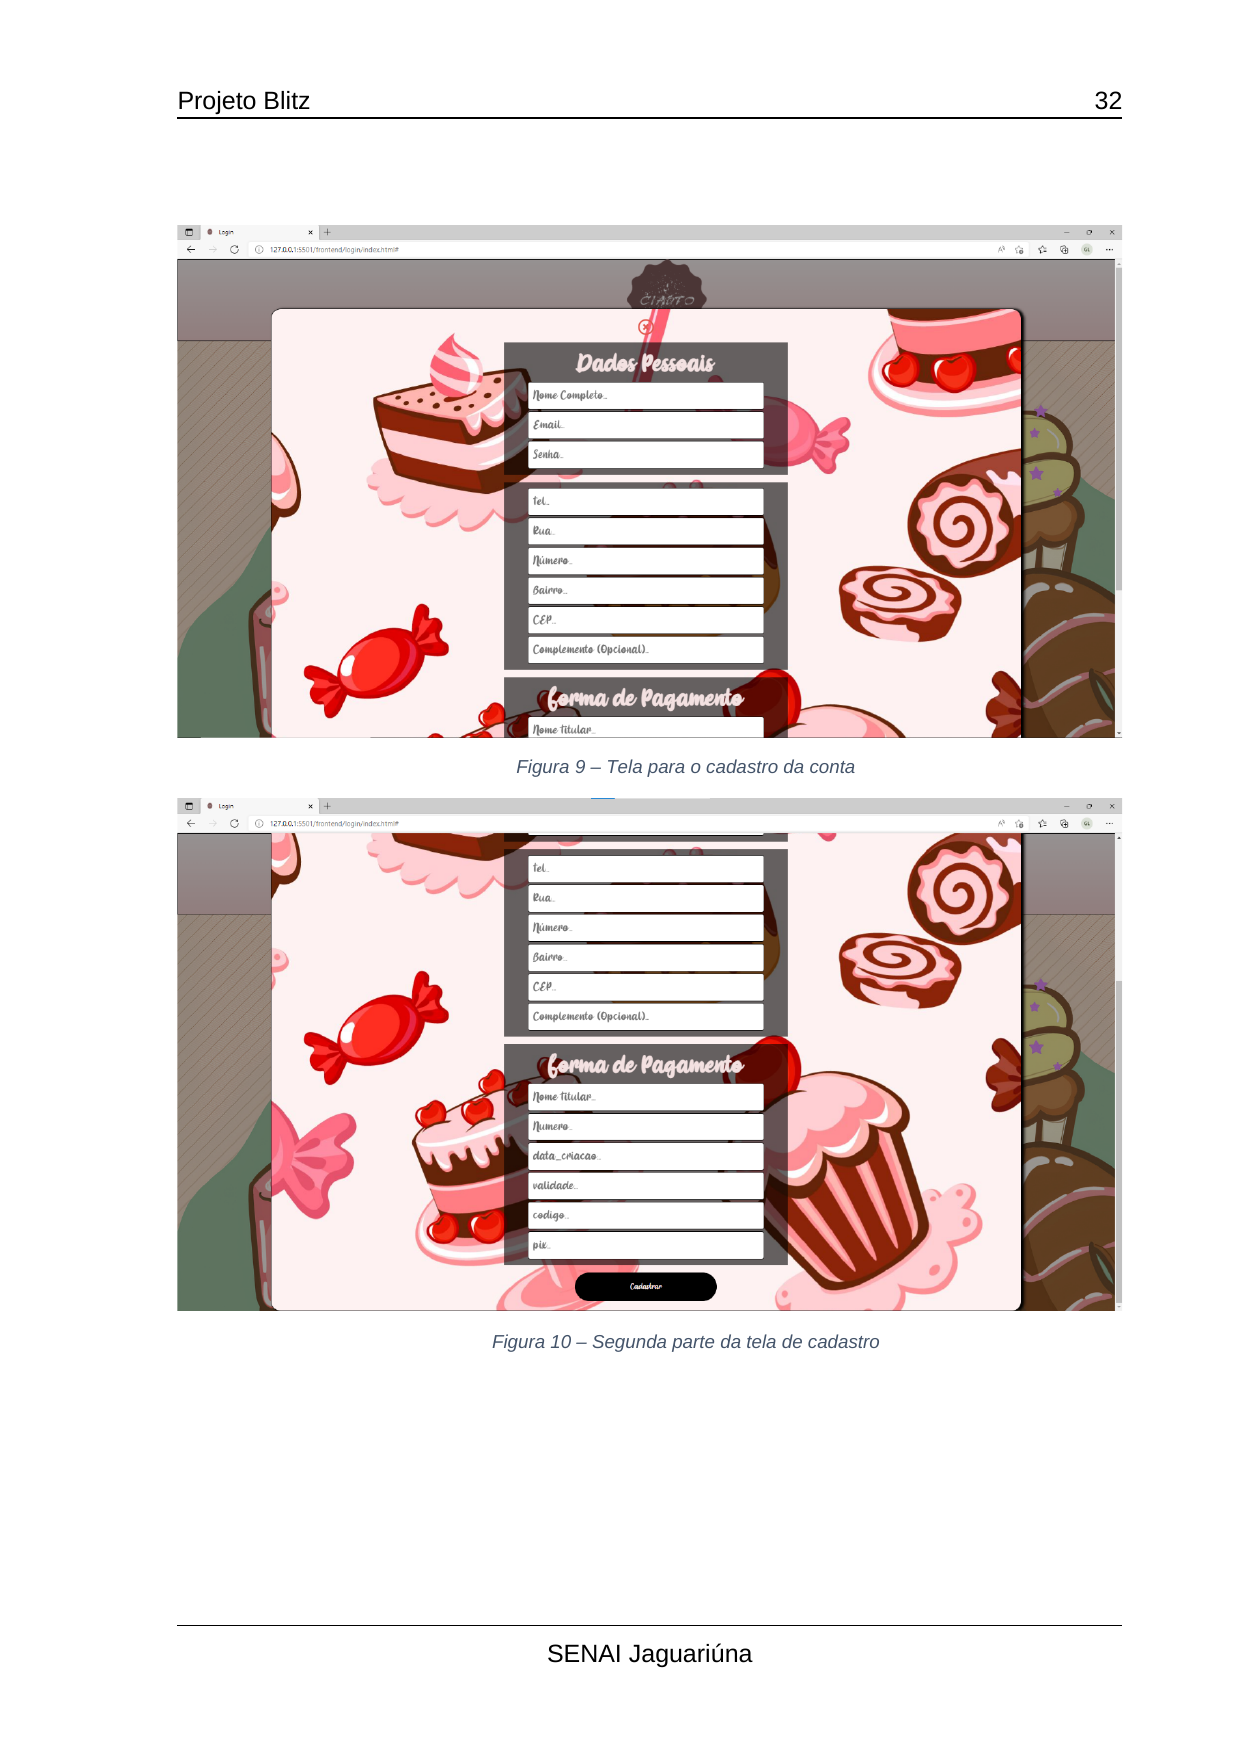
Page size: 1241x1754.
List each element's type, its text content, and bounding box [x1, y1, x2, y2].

picture [177, 798, 1123, 1311]
text Figura 9 – Tela para o cadastro da conta [177, 756, 1122, 778]
text Figura 10 – Segunda parte da tela de cadastro [177, 1331, 1122, 1353]
picture [177, 225, 1123, 738]
